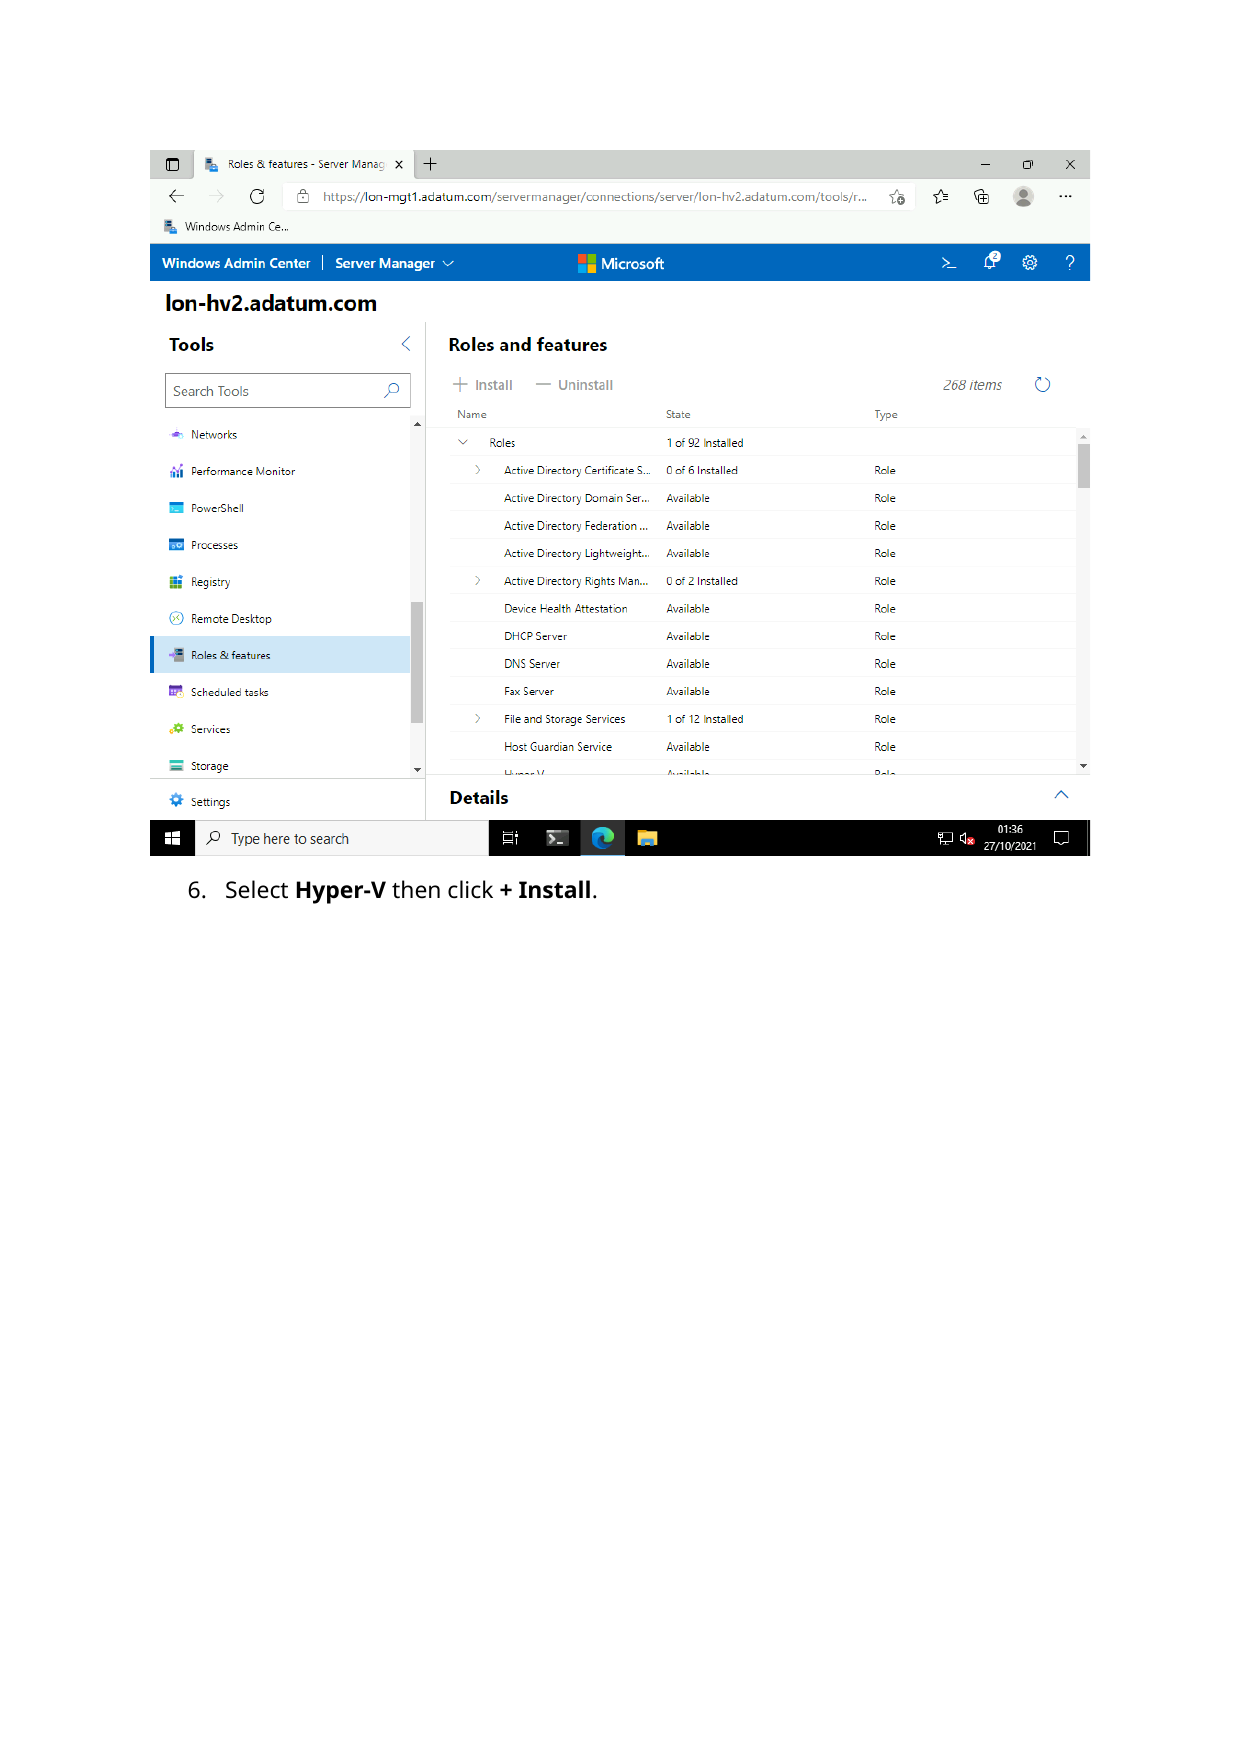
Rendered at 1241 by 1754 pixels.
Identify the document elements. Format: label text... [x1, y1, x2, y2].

picture [150, 150, 1091, 856]
list Select Hyper-V then click + Install. [187, 874, 1090, 906]
